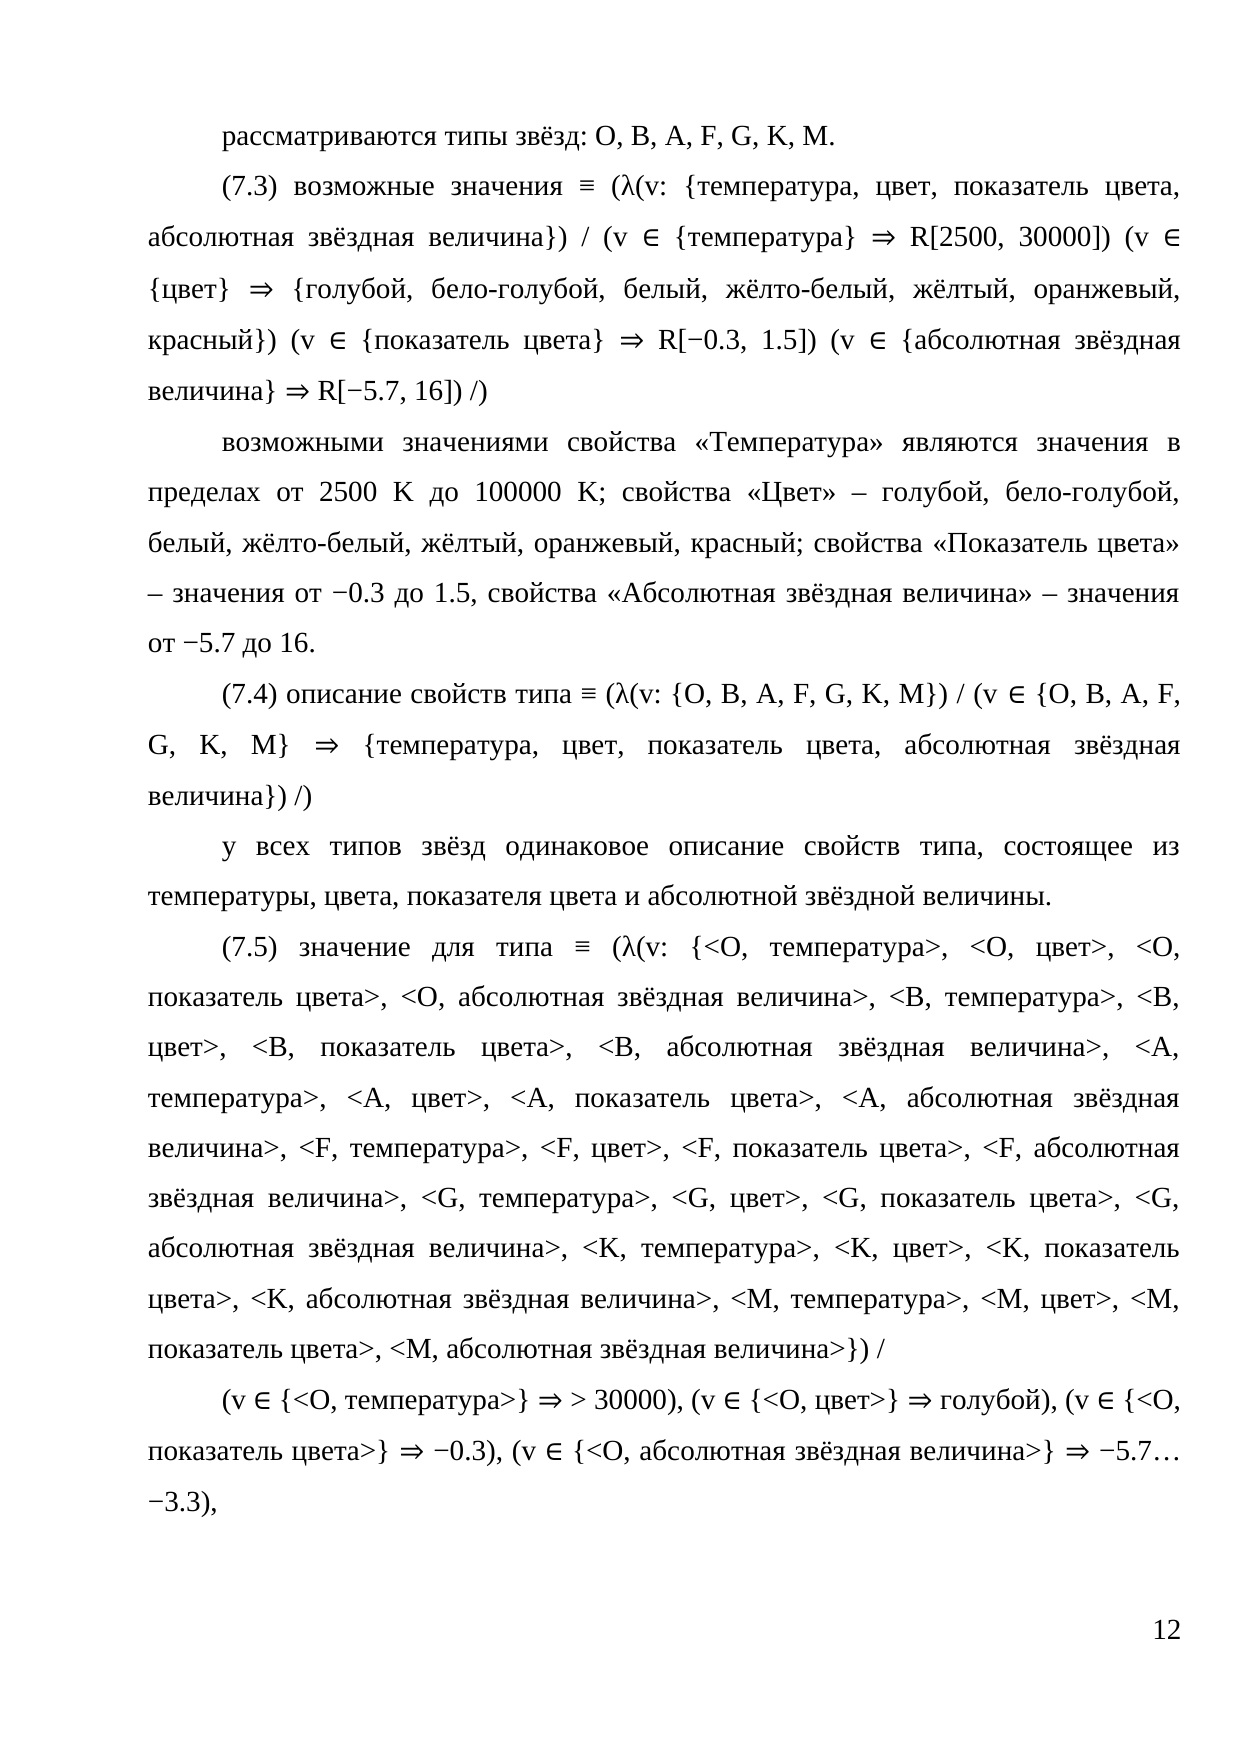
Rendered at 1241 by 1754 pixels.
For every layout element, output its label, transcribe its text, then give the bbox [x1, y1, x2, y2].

text (7.3) возможные значения ≡ (λ(v: {температура, цвет, показатель цвета, абсолютная звёздная величина}) / (v ∈ {температура} ⇒ R[2500, 30000]) (v ∈ {цвет} ⇒ {голубой, бело-голубой, белый, жёлто-белый, жёлтый, оранжевый, красный}) (v ∈ {показатель цвета} ⇒ R[−0.3, 1.5]) (v ∈ {абсолютная звёздная величина} ⇒ R[−5.7, 16]) /) [148, 168, 1181, 407]
text возможными значениями свойства «Температура» являются значения в пределах от 2500 K до 100000 K; свойства «Цвет» – голубой, бело-голубой, белый, жёлто-белый, жёлтый, оранжевый, красный; свойства «Показатель цвета» – значения от −0.3 до 1.5, свойства «Абсолютная звёздная величина» – значения от −5.7 до 16. [148, 424, 1181, 659]
text у всех типов звёзд одинаковое описание свойств типа, состоящее из температуры, цвета, показателя цвета и абсолютной звёздной величины. [148, 828, 1181, 912]
text рассматриваются типы звёзд: O, B, A, F, G, K, M. [148, 118, 1181, 152]
text (7.5) значение для типа ≡ (λ(v: {<O, температура>, <O, цвет>, <O, показатель цвета>, <O, абсолютная звёздная величина>, <B, температура>, <B, цвет>, <B, показатель цвета>, <B, абсолютная звёздная величина>, <A, температура>, <A, цвет>, <A, показатель цвета>, <A, абсолютная звёздная величина>, <F, температура>, <F, цвет>, <F, показатель цвета>, <F, абсолютная звёздная величина>, <G, температура>, <G, цвет>, <G, показатель цвета>, <G, абсолютная звёздная величина>, <K, температура>, <K, цвет>, <K, показатель цвета>, <K, абсолютная звёздная величина>, <M, температура>, <M, цвет>, <M, показатель цвета>, <M, абсолютная звёздная величина>}) / [148, 929, 1181, 1365]
text (v ∈ {<O, температура>} ⇒ > 30000), (v ∈ {<O, цвет>} ⇒ голубой), (v ∈ {<O, показатель цвета>} ⇒ −0.3), (v ∈ {<O, абсолютная звёздная величина>} ⇒ −5.7…−3.3), [148, 1382, 1181, 1517]
text (7.4) описание свойств типа ≡ (λ(v: {O, B, A, F, G, K, M}) / (v ∈ {O, B, A, F, G, K, M} ⇒ {температура, цвет, показатель цвета, абсолютная звёздная величина}) /) [148, 676, 1181, 811]
